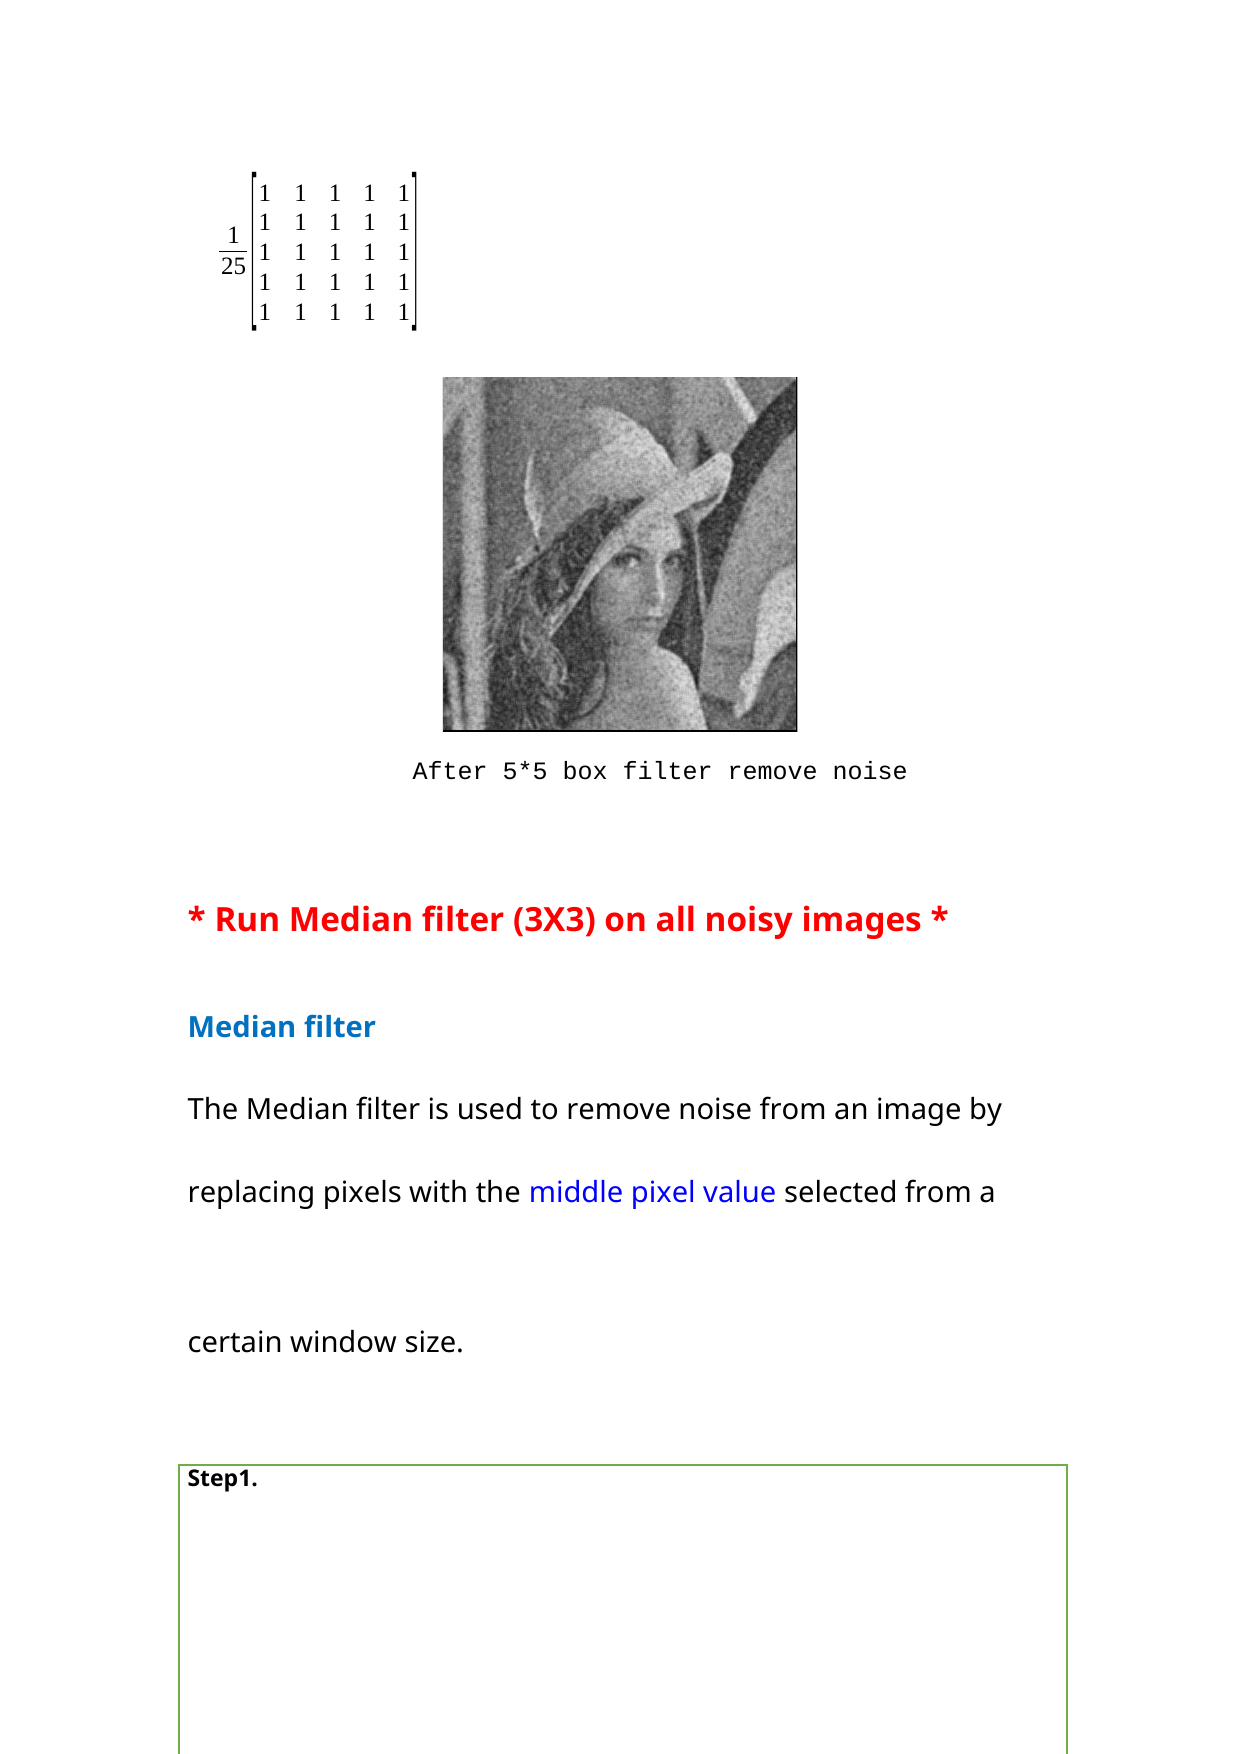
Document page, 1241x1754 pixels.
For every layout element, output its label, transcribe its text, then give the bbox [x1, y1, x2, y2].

text After 5*5 box filter remove noise [187, 752, 1053, 794]
text Median filter [187, 1006, 1053, 1047]
text * Run Median filter (3X3) on all noisy images * [187, 877, 1053, 960]
text Step1. [187, 1456, 1053, 1498]
text The Median filter is used to remove noise from an image by replacing pixels with the middle pixel value selected from a certain window size. [187, 1087, 1053, 1379]
picture [442, 377, 798, 732]
